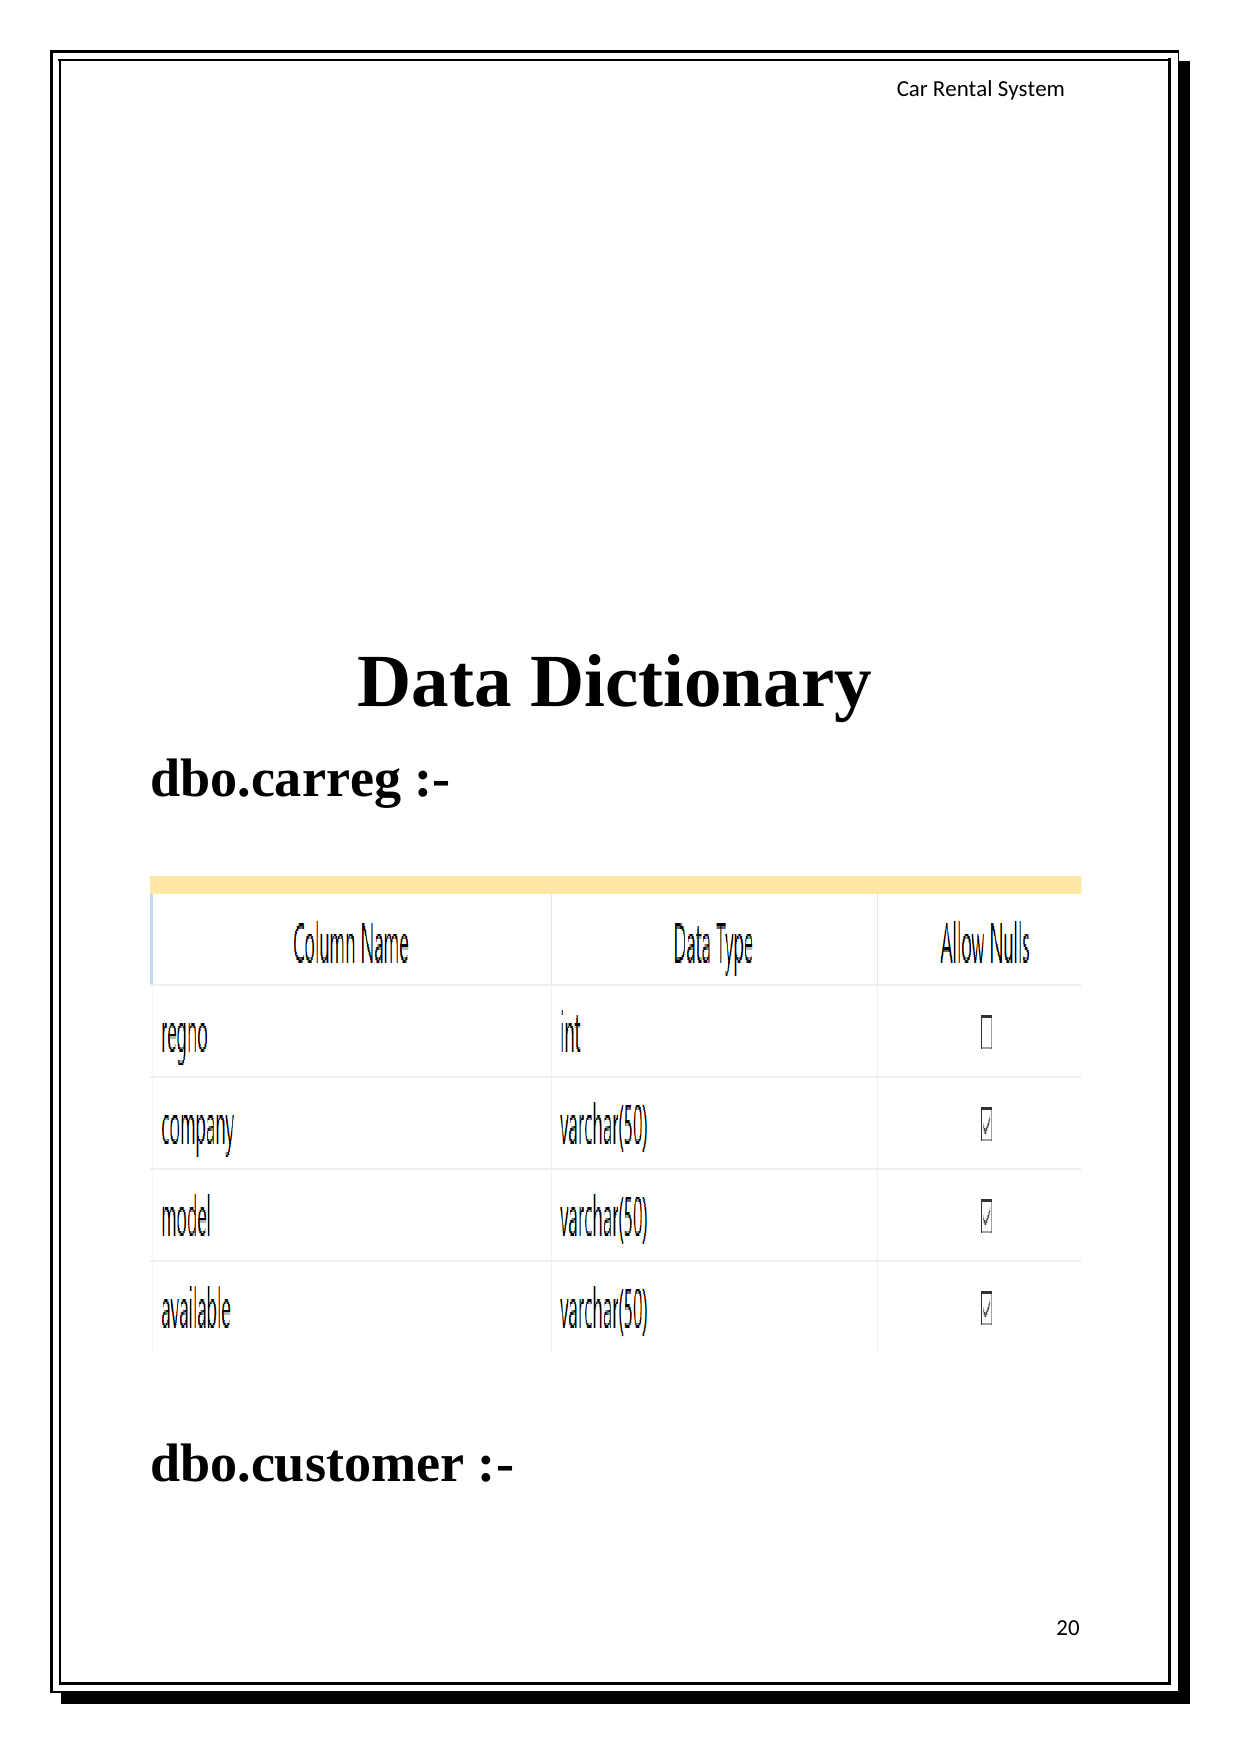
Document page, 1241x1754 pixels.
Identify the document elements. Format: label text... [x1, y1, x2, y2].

picture [150, 1058, 1082, 1534]
text Data Dictionary [150, 818, 1079, 904]
text dbo.carreg :- [150, 928, 1079, 990]
